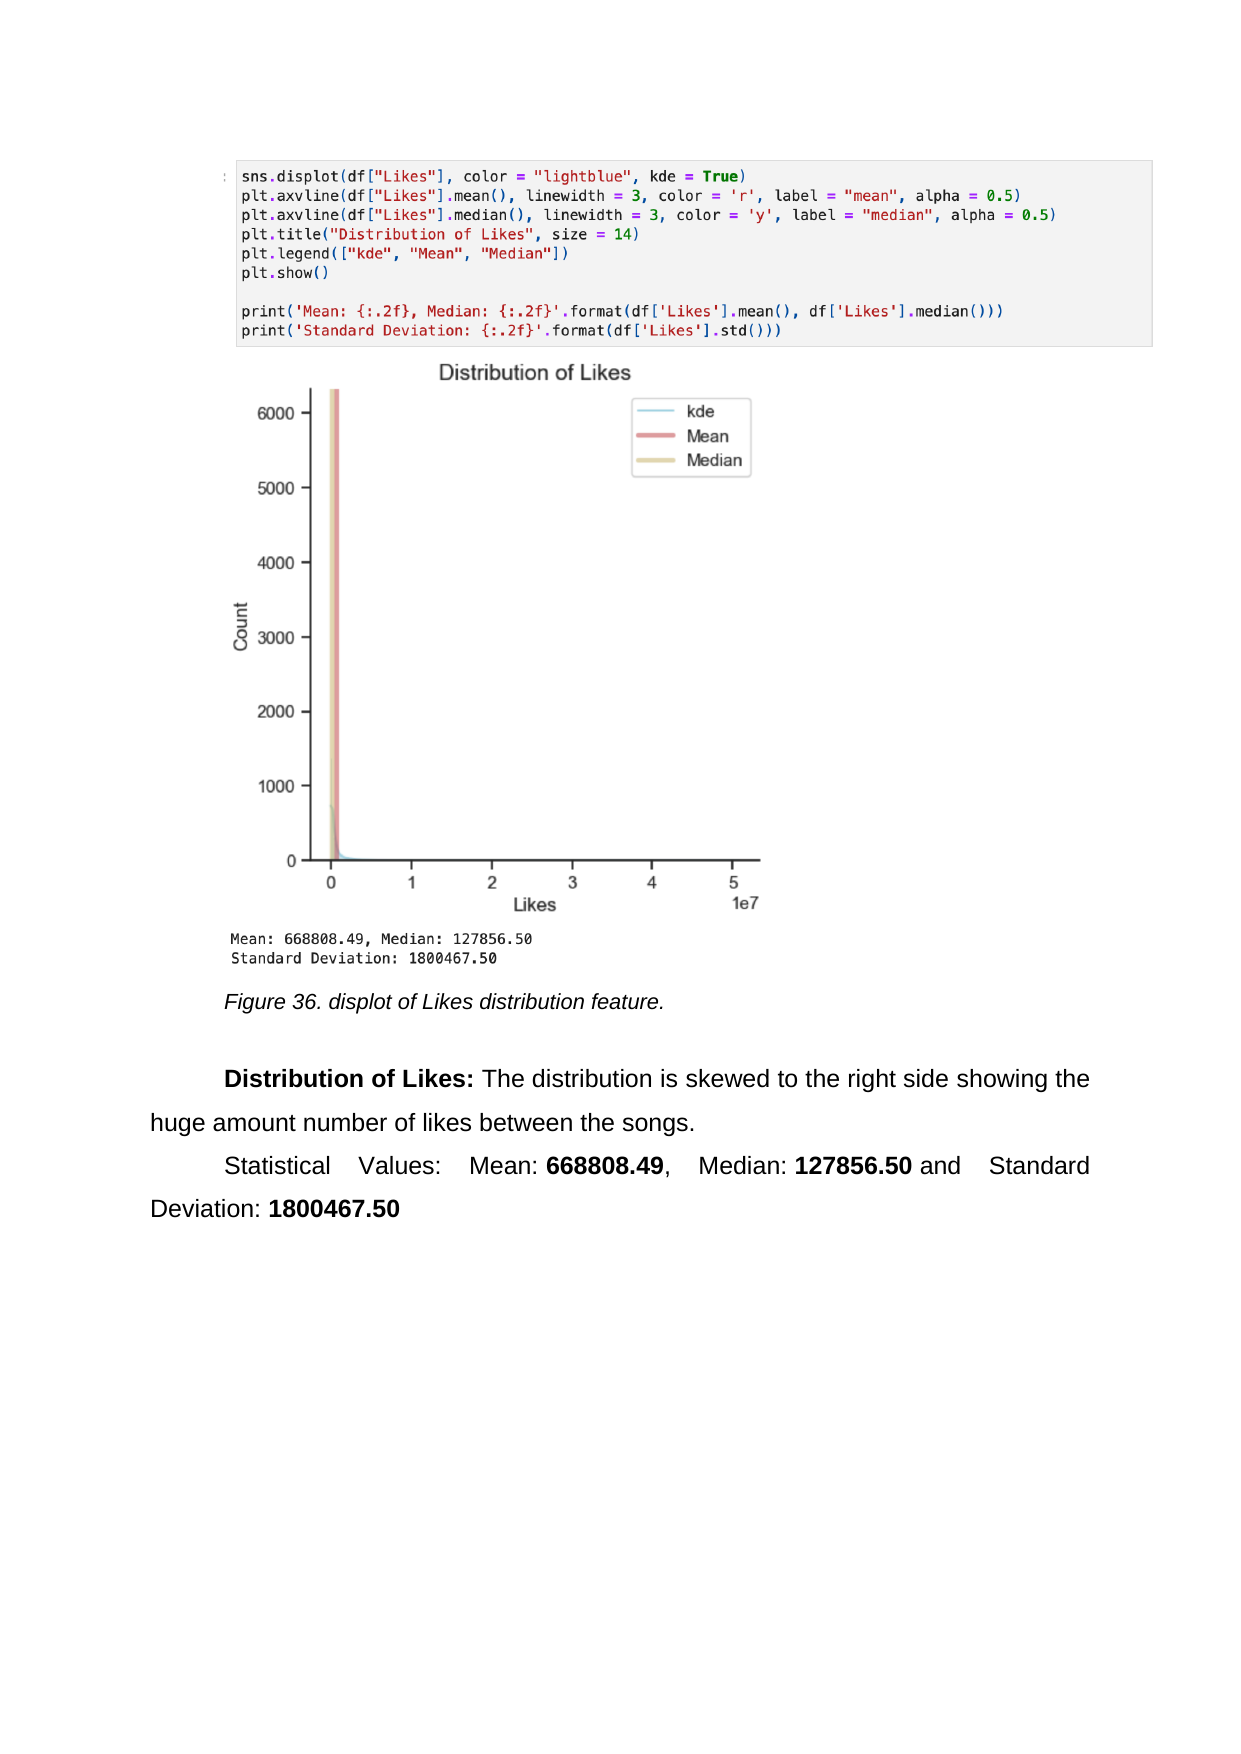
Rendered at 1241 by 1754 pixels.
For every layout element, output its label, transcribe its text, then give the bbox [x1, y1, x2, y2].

text Figure 36. displot of Likes distribution feature. [150, 989, 1090, 1014]
text Statistical Values: Mean: 668808.49, Median: 127856.50 and Standard Deviation: 1800467.50 [150, 1151, 1090, 1222]
text Distribution of Likes: The distribution is skewed to the right side showing the huge amount number of likes between the songs. [150, 1064, 1090, 1136]
picture [223, 150, 1164, 975]
